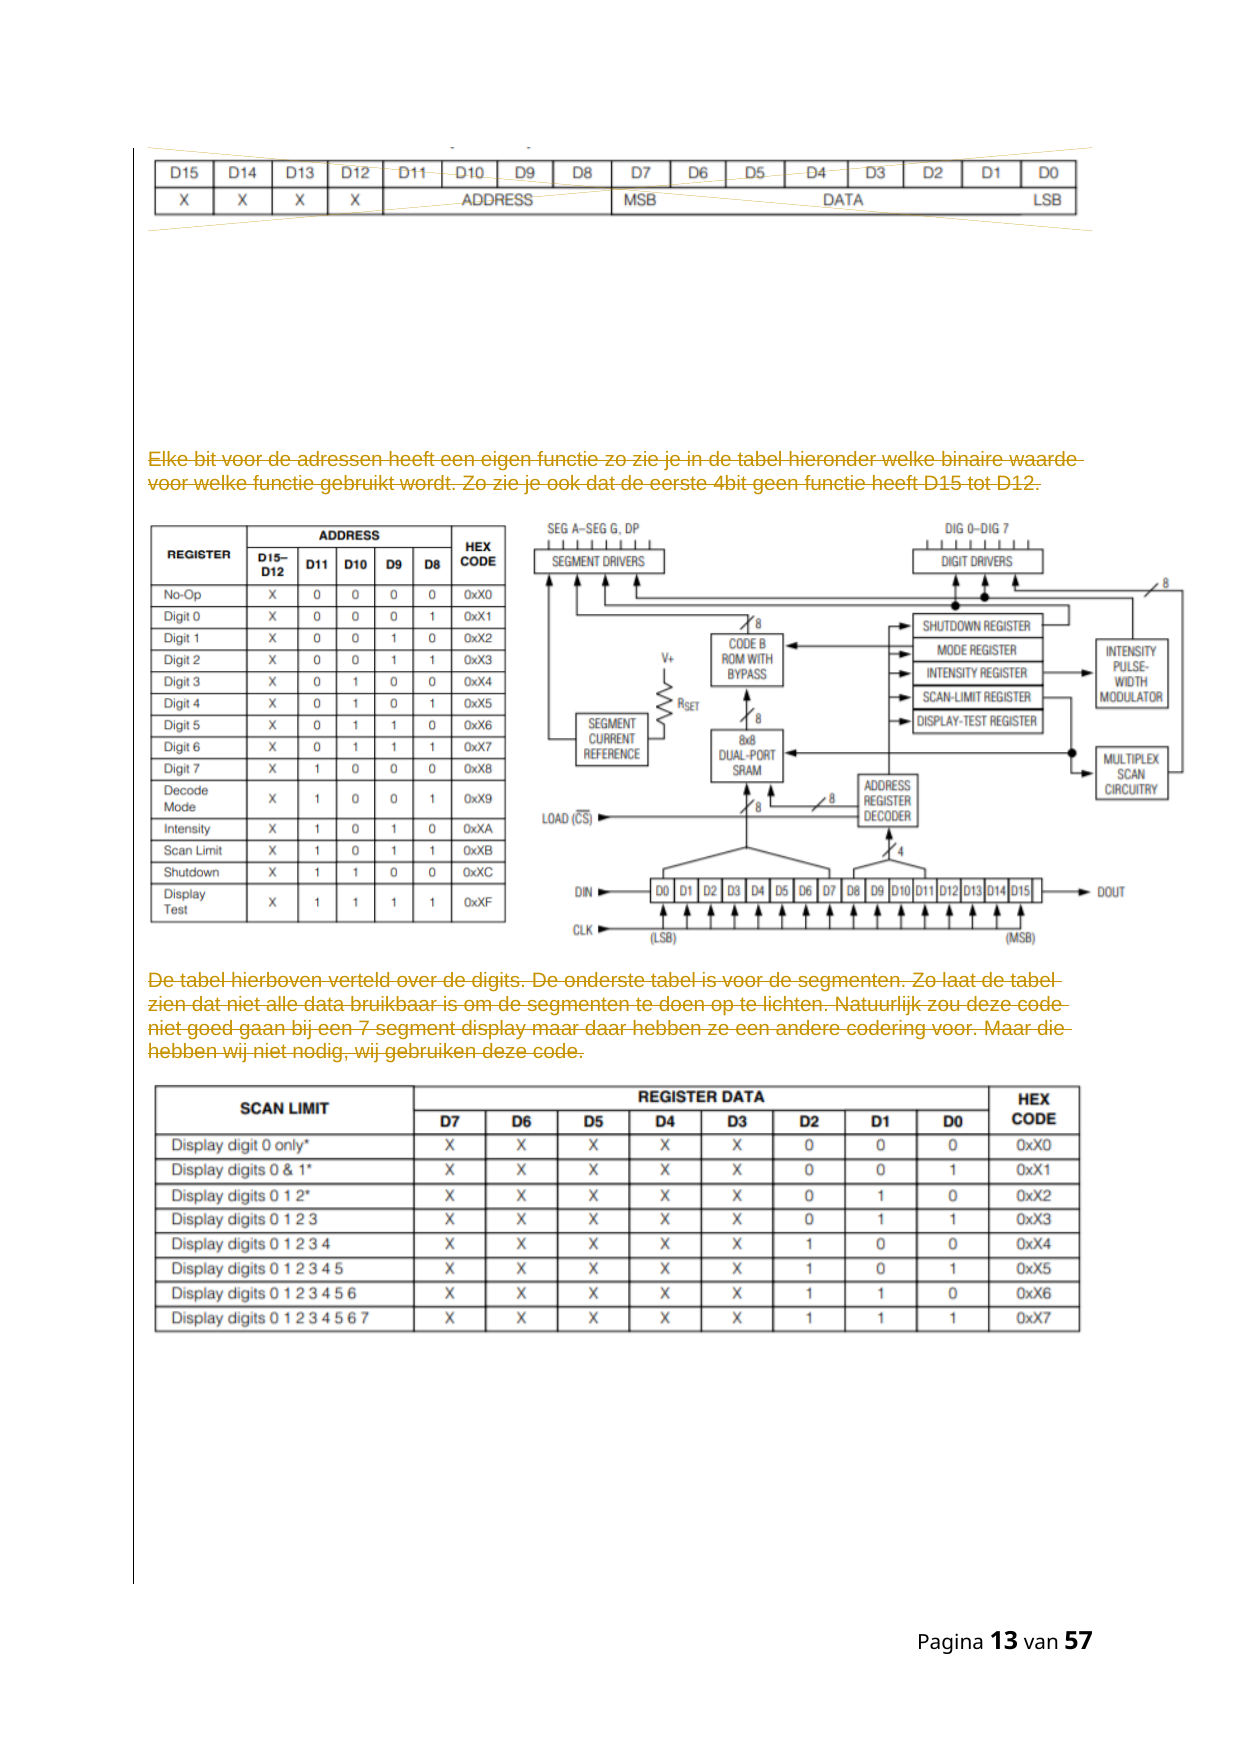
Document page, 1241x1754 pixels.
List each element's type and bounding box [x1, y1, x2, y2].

picture [630, 148, 1093, 230]
picture [147, 148, 610, 230]
picture [147, 520, 513, 929]
picture [154, 147, 1086, 189]
picture [525, 514, 1199, 951]
picture [147, 1081, 1093, 1340]
picture [160, 190, 1080, 231]
